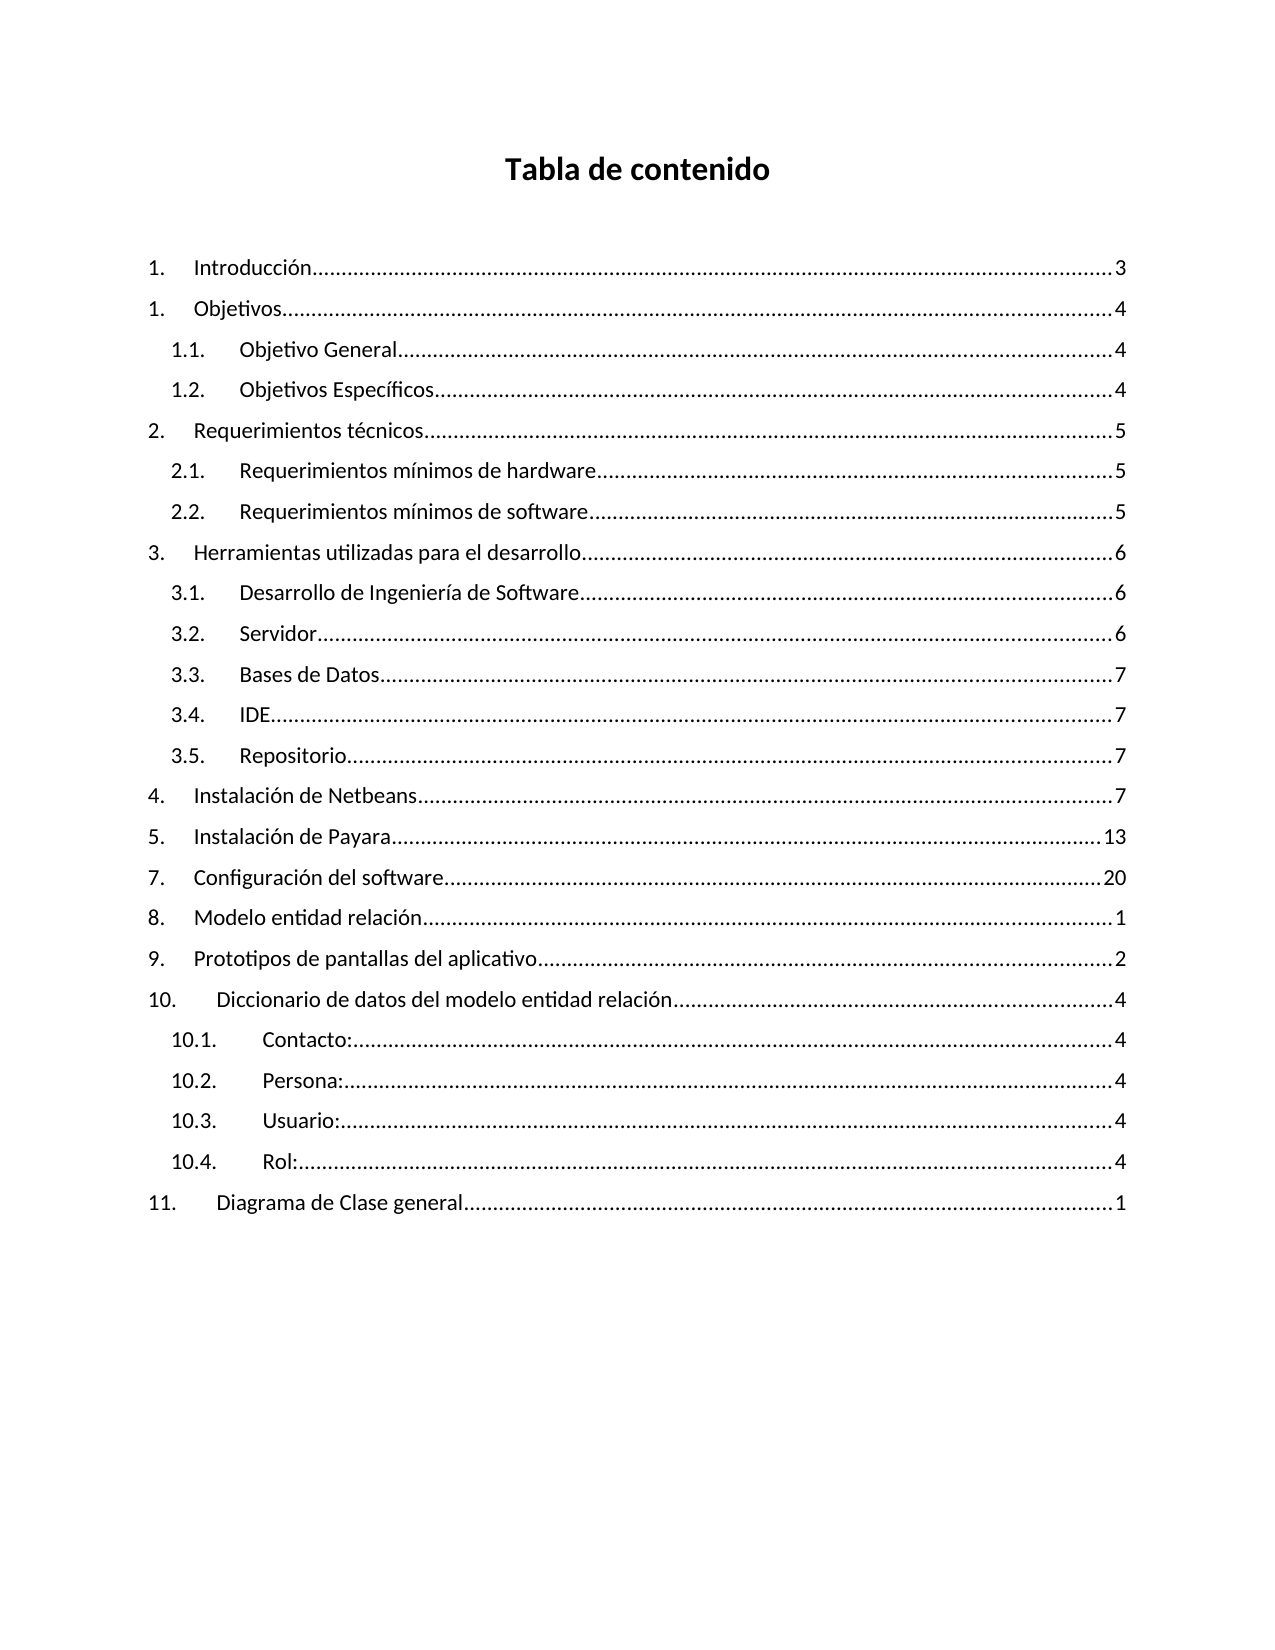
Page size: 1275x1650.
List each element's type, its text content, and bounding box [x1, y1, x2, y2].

text Tabla de contenido [148, 148, 1127, 188]
